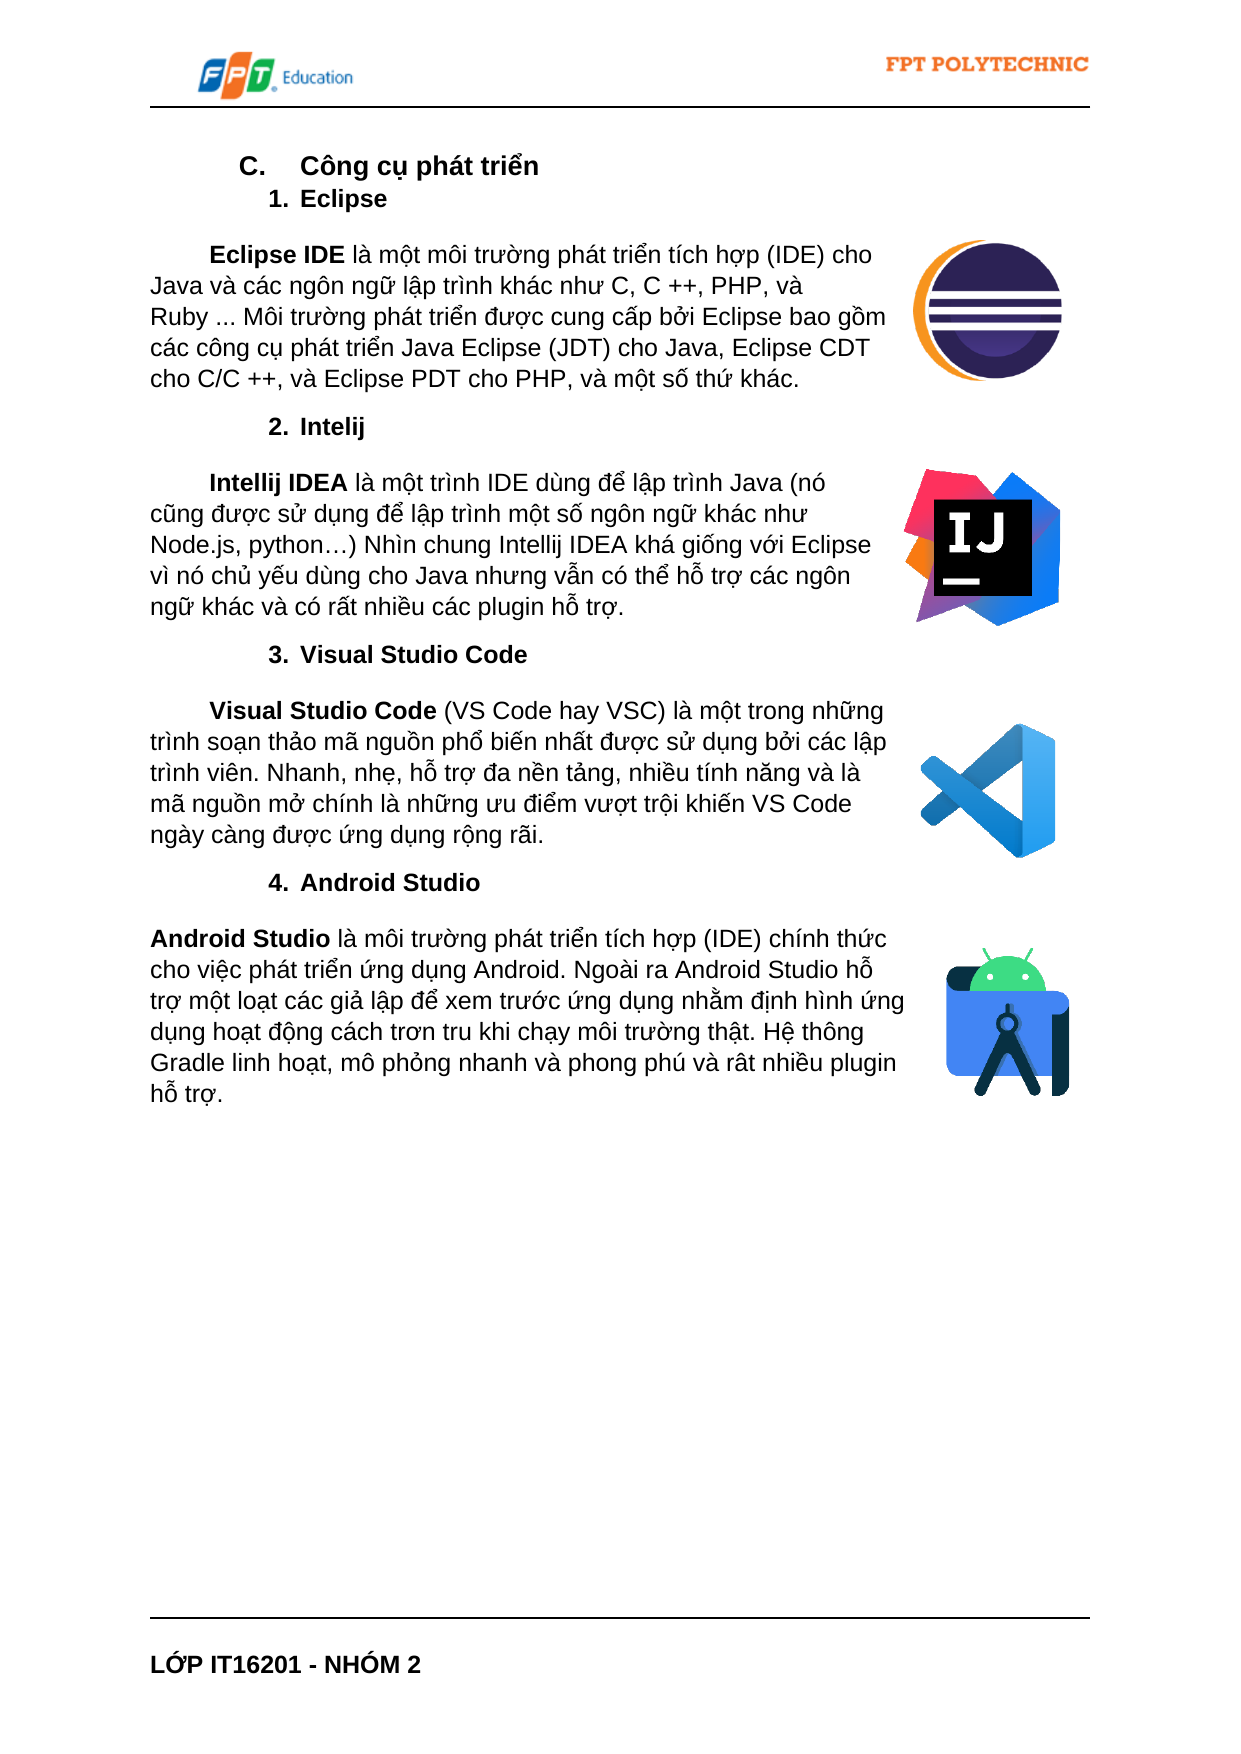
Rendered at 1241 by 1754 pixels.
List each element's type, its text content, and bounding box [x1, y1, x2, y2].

picture [913, 240, 1062, 381]
picture [903, 469, 1061, 626]
text Visual Studio Code (VS Code hay VSC) là một trong những trình soạn thảo mã nguồn phổ biến nhất được sử dụng bởi các lập trình viên. Nhanh, nhẹ, hỗ trợ đa nền tảng, nhiều tính năng và là mã nguồn mở chính là những ưu điểm vượt trội khiến VS Code ngày càng được ứng dụng rộng rãi. [150, 696, 1090, 848]
subtitle Visual Studio Code [209, 639, 1090, 668]
picture [920, 723, 1055, 858]
subtitle Intelij [209, 412, 1090, 440]
subtitle Android Studio [209, 867, 1090, 896]
text Intellij IDEA là một trình IDE dùng để lập trình Java (nó cũng được sử dụng để lập trình một số ngôn ngữ khác như Node.js, python…) Nhìn chung Intellij IDEA khá giống với Eclipse vì nó chủ yếu dùng cho Java nhưng vẫn có thể hỗ trợ các ngôn ngữ khác và có rất nhiều các plugin hỗ trợ. [150, 468, 1090, 621]
picture [885, 53, 1091, 74]
subtitle Công cụ phát triển [179, 150, 1090, 181]
picture [150, 49, 402, 106]
picture [924, 938, 1091, 1105]
text Android Studio là môi trường phát triển tích hợp (IDE) chính thức cho việc phát triển ứng dụng Android. Ngoài ra Android Studio hỗ trợ một loạt các giả lập để xem trước ứng dụng nhằm định hình ứng dụng hoạt động cách trơn tru khi chạy môi trường thật. Hệ thông Gradle linh hoạt, mô phỏng nhanh và phong phú và rât nhiều plugin hỗ trợ. [150, 923, 1090, 1107]
text Eclipse IDE là một môi trường phát triển tích hợp (IDE) cho Java và các ngôn ngữ lập trình khác như C, C ++, PHP, và Ruby ... Môi trường phát triển được cung cấp bởi Eclipse bao gồm các công cụ phát triển Java Eclipse (JDT) cho Java, Eclipse CDT cho C/C ++, và Eclipse PDT cho PHP, và một số thứ khác. [150, 240, 1090, 393]
subtitle Eclipse [209, 184, 1090, 212]
